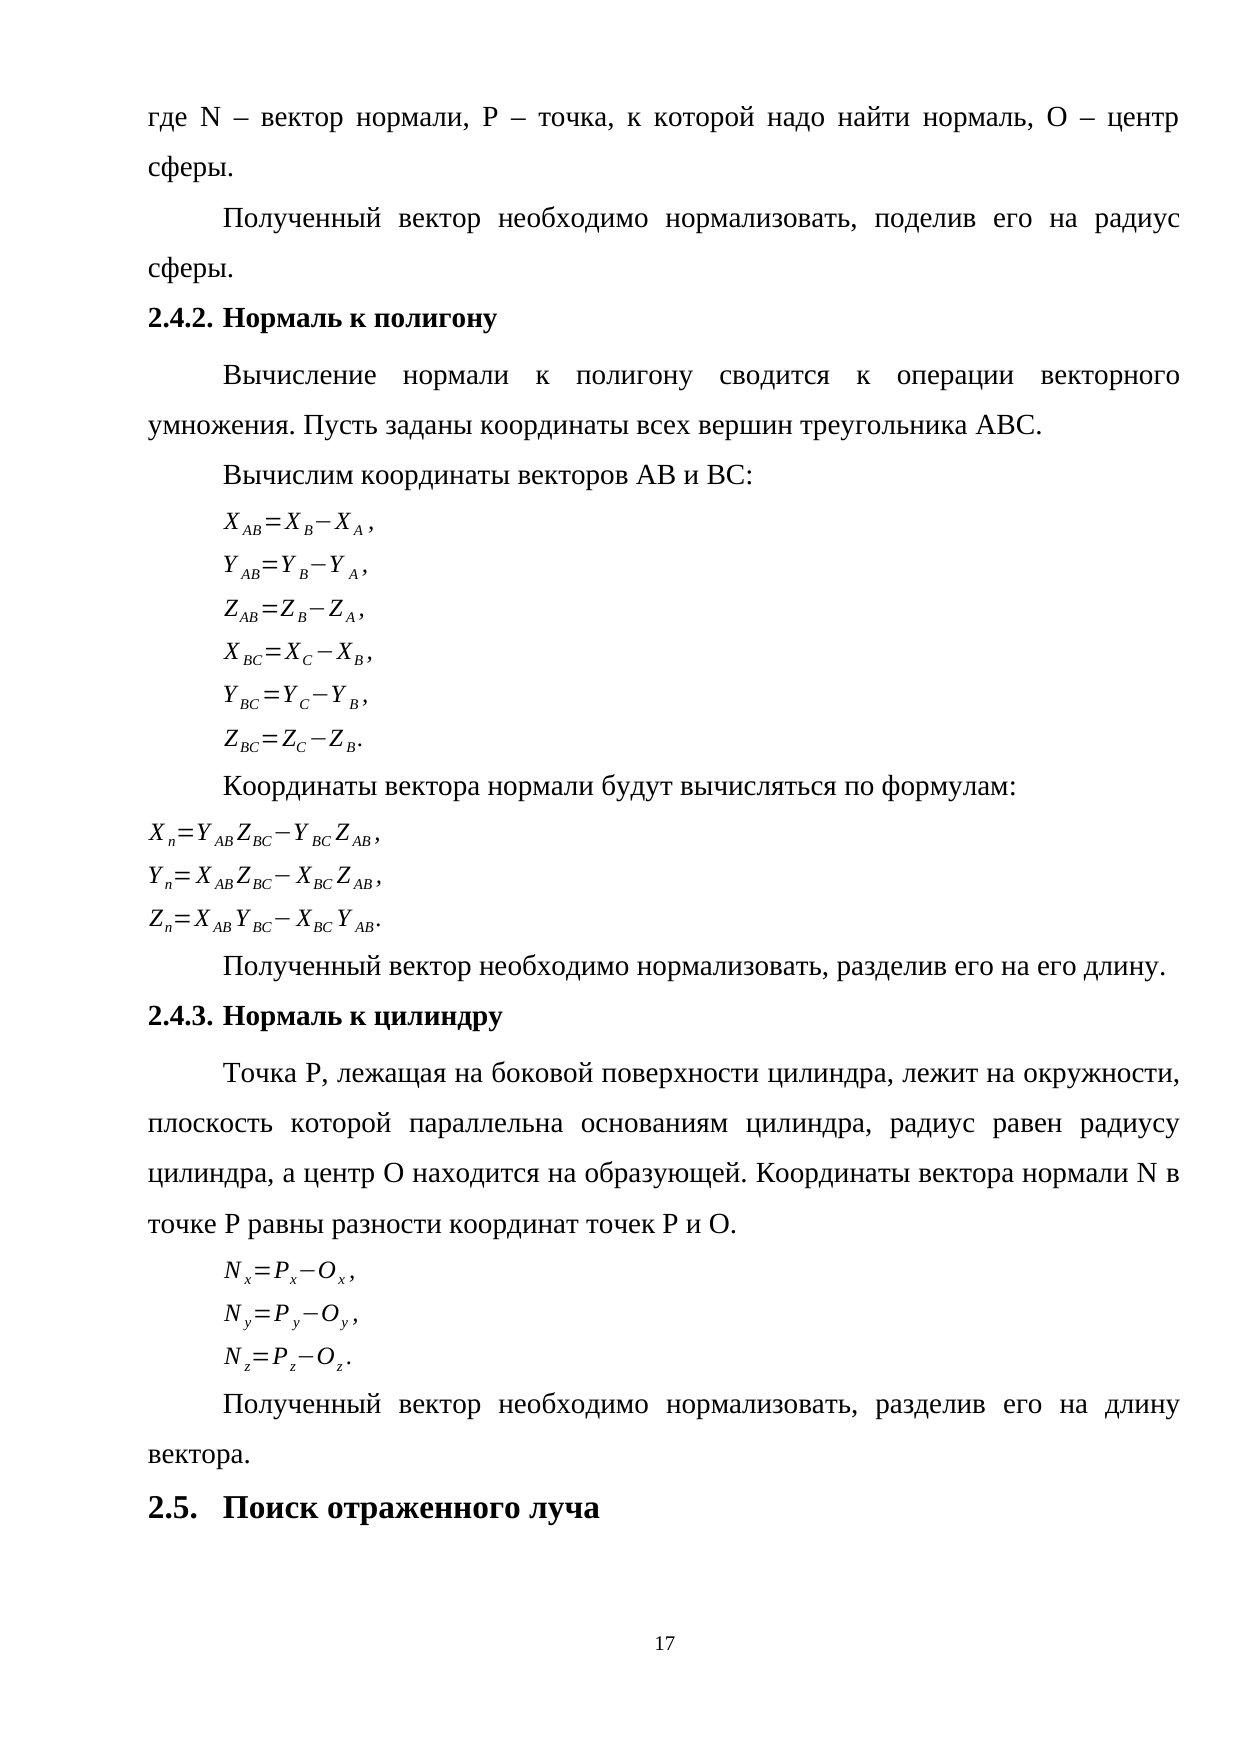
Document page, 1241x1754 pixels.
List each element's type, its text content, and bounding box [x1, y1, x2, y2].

text Координаты вектора нормали будут вычисляться по формулам: [148, 768, 1181, 801]
subtitle Поиск отраженного луча [148, 1487, 1181, 1525]
subtitle Нормаль к цилиндру [148, 998, 1181, 1032]
text Вычисление нормали к полигону сводится к операции векторного умножения. Пусть заданы координаты всех вершин треугольника ABC. [148, 357, 1181, 441]
text Точка P, лежащая на боковой поверхности цилиндра, лежит на окружности, плоскость которой параллельна основаниям цилиндра, радиус равен радиусу цилиндра, а центр О находится на образующей. Координаты вектора нормали N в точке Р равны разности координат точек P и О. [148, 1055, 1181, 1239]
subtitle Нормаль к полигону [148, 300, 1181, 334]
text Полученный вектор необходимо нормализовать, разделив его на его длину. [148, 948, 1181, 982]
text где N – вектор нормали, P – точка, к которой надо найти нормаль, O – центр сферы. [148, 99, 1181, 183]
text Полученный вектор необходимо нормализовать, разделив его на длину вектора. [148, 1386, 1181, 1470]
text Полученный вектор необходимо нормализовать, поделив его на радиус сферы. [148, 200, 1181, 283]
text Вычислим координаты векторов AB и BC: [148, 457, 1181, 491]
